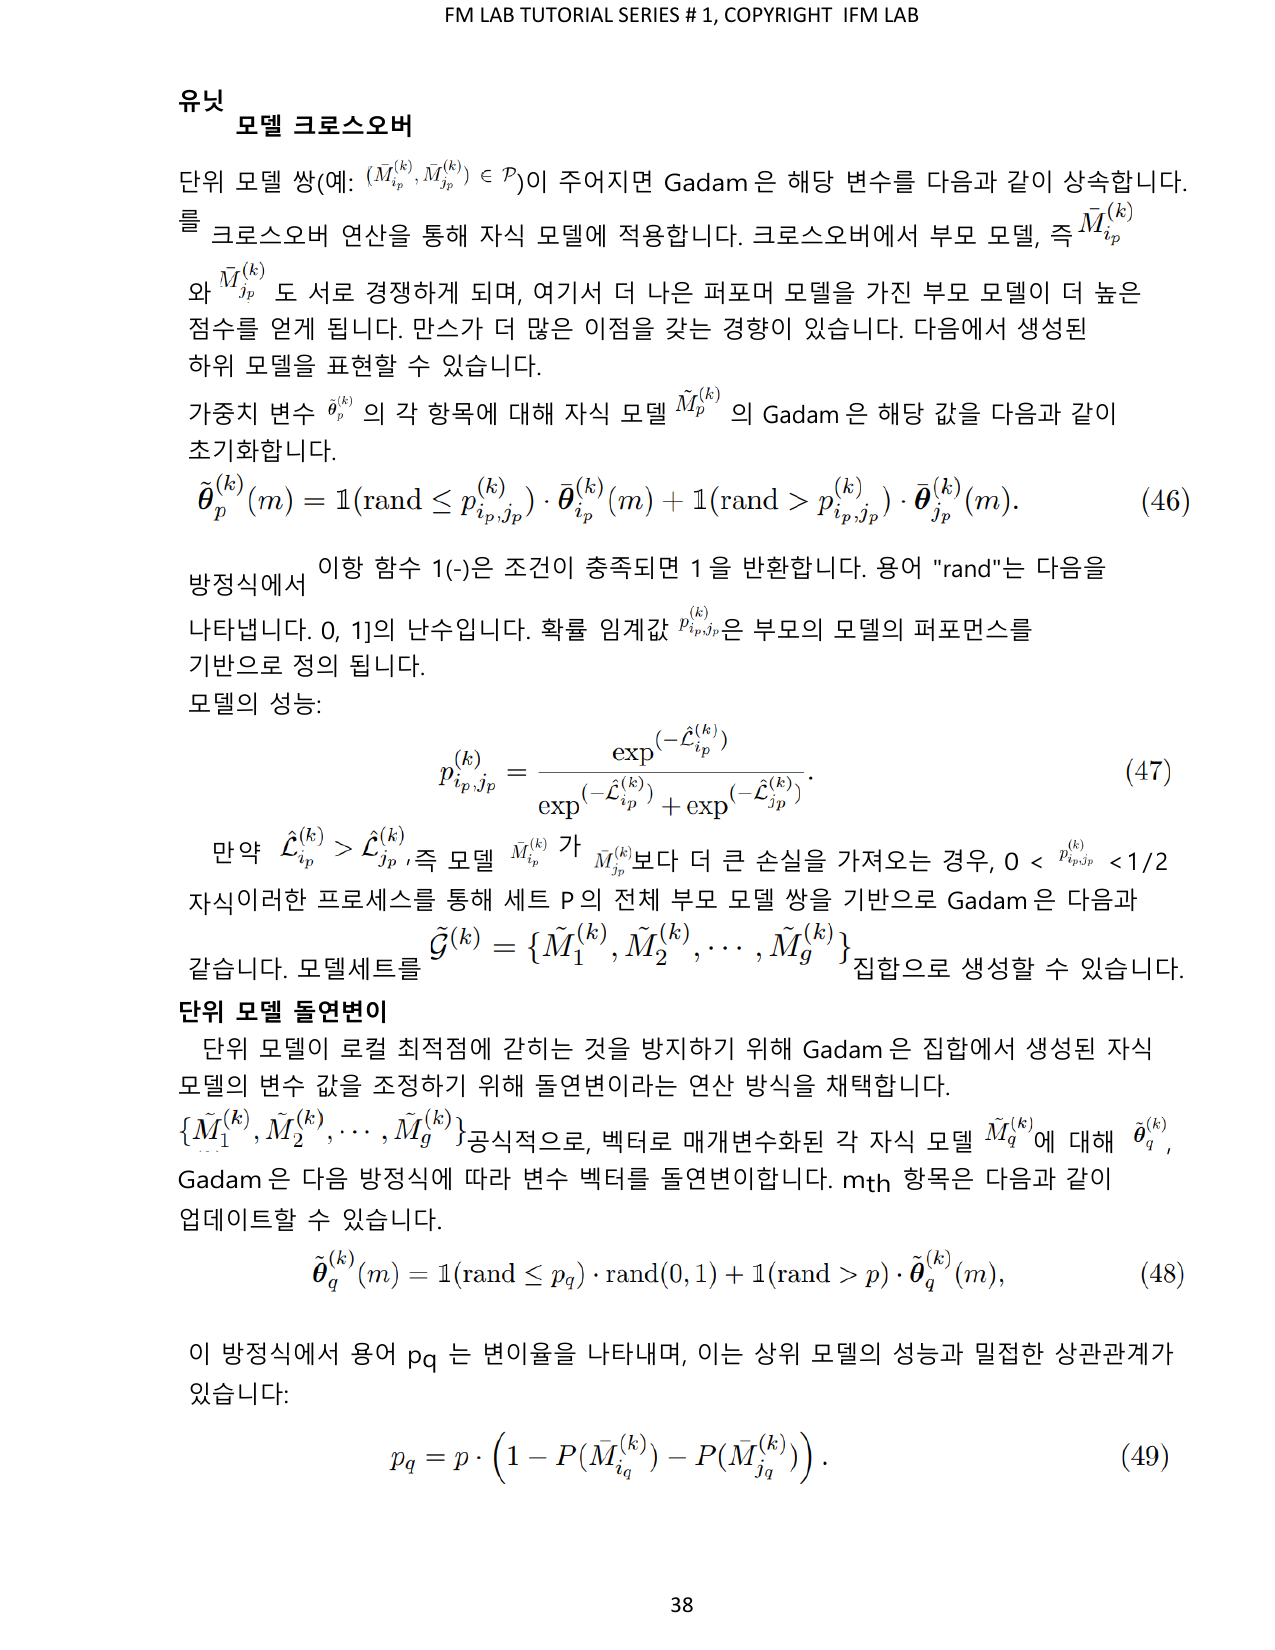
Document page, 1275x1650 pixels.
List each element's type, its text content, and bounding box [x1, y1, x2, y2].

picture [983, 1117, 1033, 1152]
text 단위 모델 돌연변이 [177, 996, 925, 1028]
picture [1056, 833, 1097, 871]
picture [436, 724, 1189, 821]
picture [187, 470, 1197, 548]
text 단위 모델 쌍(예: )이 주어지면 Gadam은 해당 변수를 다음과 같이 상속합니다. [177, 150, 1188, 197]
text 자식이러한 프로세스를 통해 세트 P의 전체 부모 모델 쌍을 기반으로 Gadam은 다음과 같습니다. 모델세트를 집합으로 생성할 수 있습니다. [187, 883, 1188, 984]
picture [177, 1105, 467, 1152]
text 방정식에서 이항 함수 1(-)은 조건이 충족되면 1을 반환합니다. 용어 "rand"는 다음을 나타냅니다. 0, 1]의 난수입니다. 확률 임계값 은 부모의 모델의 퍼포먼스를 기반으로 정의 됩니다. [187, 552, 1136, 682]
text 와 도 서로 경쟁하게 되며, 여기서 더 나은 퍼포머 모델을 가진 부모 모델이 더 높은 점수를 얻게 됩니다. 만스가 더 많은 이점을 갖는 경향이 있습니다. 다음에서 생성된 하위 모델을 표현할 수 있습니다. [187, 261, 1142, 381]
picture [504, 825, 548, 871]
text 이 방정식에서 용어 pq 는 변이율을 나타내며, 이는 상위 모델의 성능과 밀접한 상관관계가 있습니다: [187, 1337, 1188, 1409]
picture [1073, 201, 1137, 246]
picture [675, 386, 722, 424]
text 가중치 변수 의 각 항목에 대해 자식 모델 의 Gadam은 해당 값을 다음과 같이 초기화합니다. [187, 386, 1136, 466]
text 모델의 성능: [187, 687, 1188, 719]
picture [362, 150, 517, 192]
picture [1127, 1115, 1167, 1152]
text 를 크로스오버 연산을 통해 자식 모델에 적용합니다. 크로스오버에서 부모 모델, 즉 [177, 202, 1188, 251]
text 단위 모델이 로컬 최적점에 갇히는 것을 방지하기 위해 Gadam은 집합에서 생성된 자식 모델의 변수 값을 조정하기 위해 돌연변이라는 연산 방식을 채택합니다. [177, 1032, 1188, 1101]
picture [591, 844, 632, 877]
text 유닛 모델 크로스오버 [177, 85, 1188, 141]
picture [274, 825, 406, 871]
text 만약 ,즉 모델 가 보 보다 더 큰 손실을 가져오는 경우, 0 < <1/2 [187, 825, 1188, 876]
picture [220, 261, 265, 303]
picture [372, 1414, 1187, 1486]
text 공식적으로, 벡터로 매개변수화된 각 자식 모델 에 대해 , Gadam은 다음 방정식에 따라 변수 벡터를 돌연변이합니다. mth 항목은 다음과 같이 업데이트할 수 있습니다. [177, 1105, 1188, 1235]
picture [677, 604, 720, 640]
picture [324, 396, 354, 424]
picture [303, 1239, 1187, 1295]
picture [430, 923, 851, 979]
